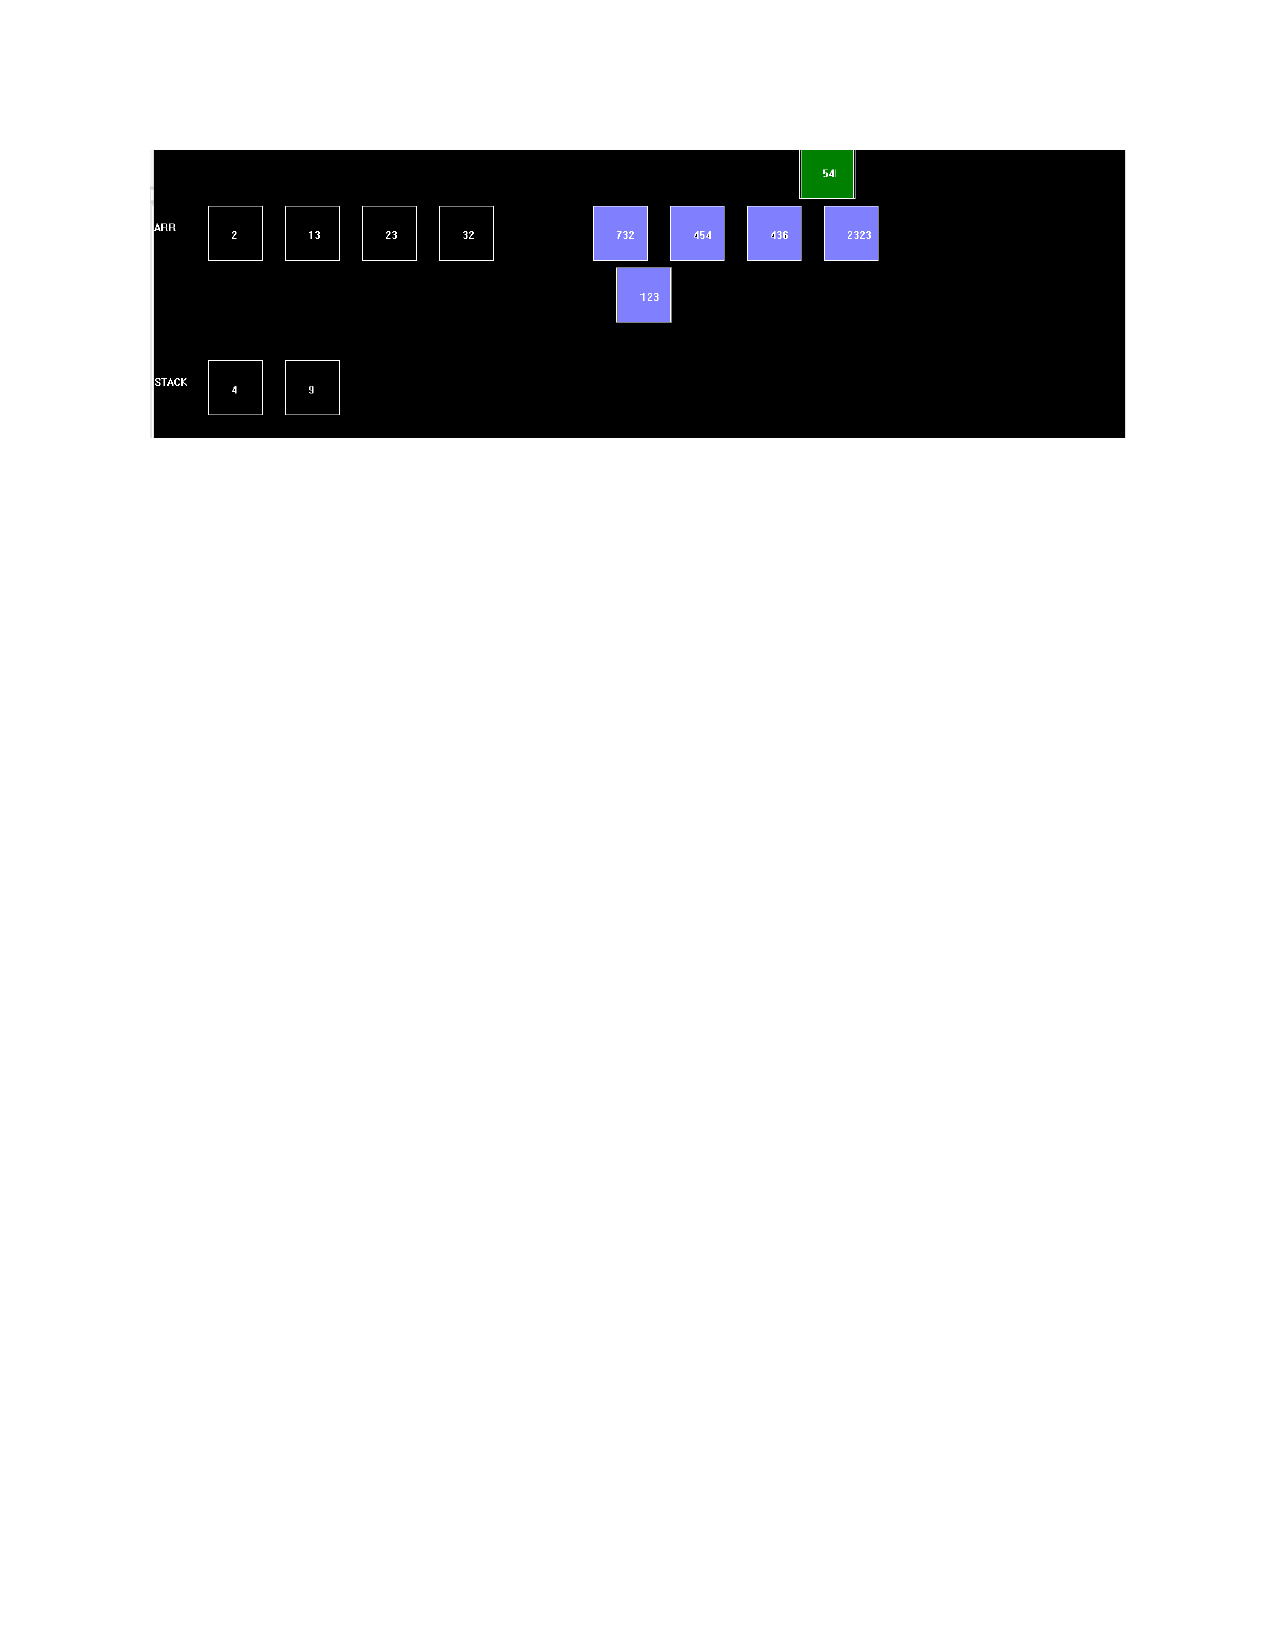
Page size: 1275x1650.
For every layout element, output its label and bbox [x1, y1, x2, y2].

picture [150, 150, 1125, 438]
